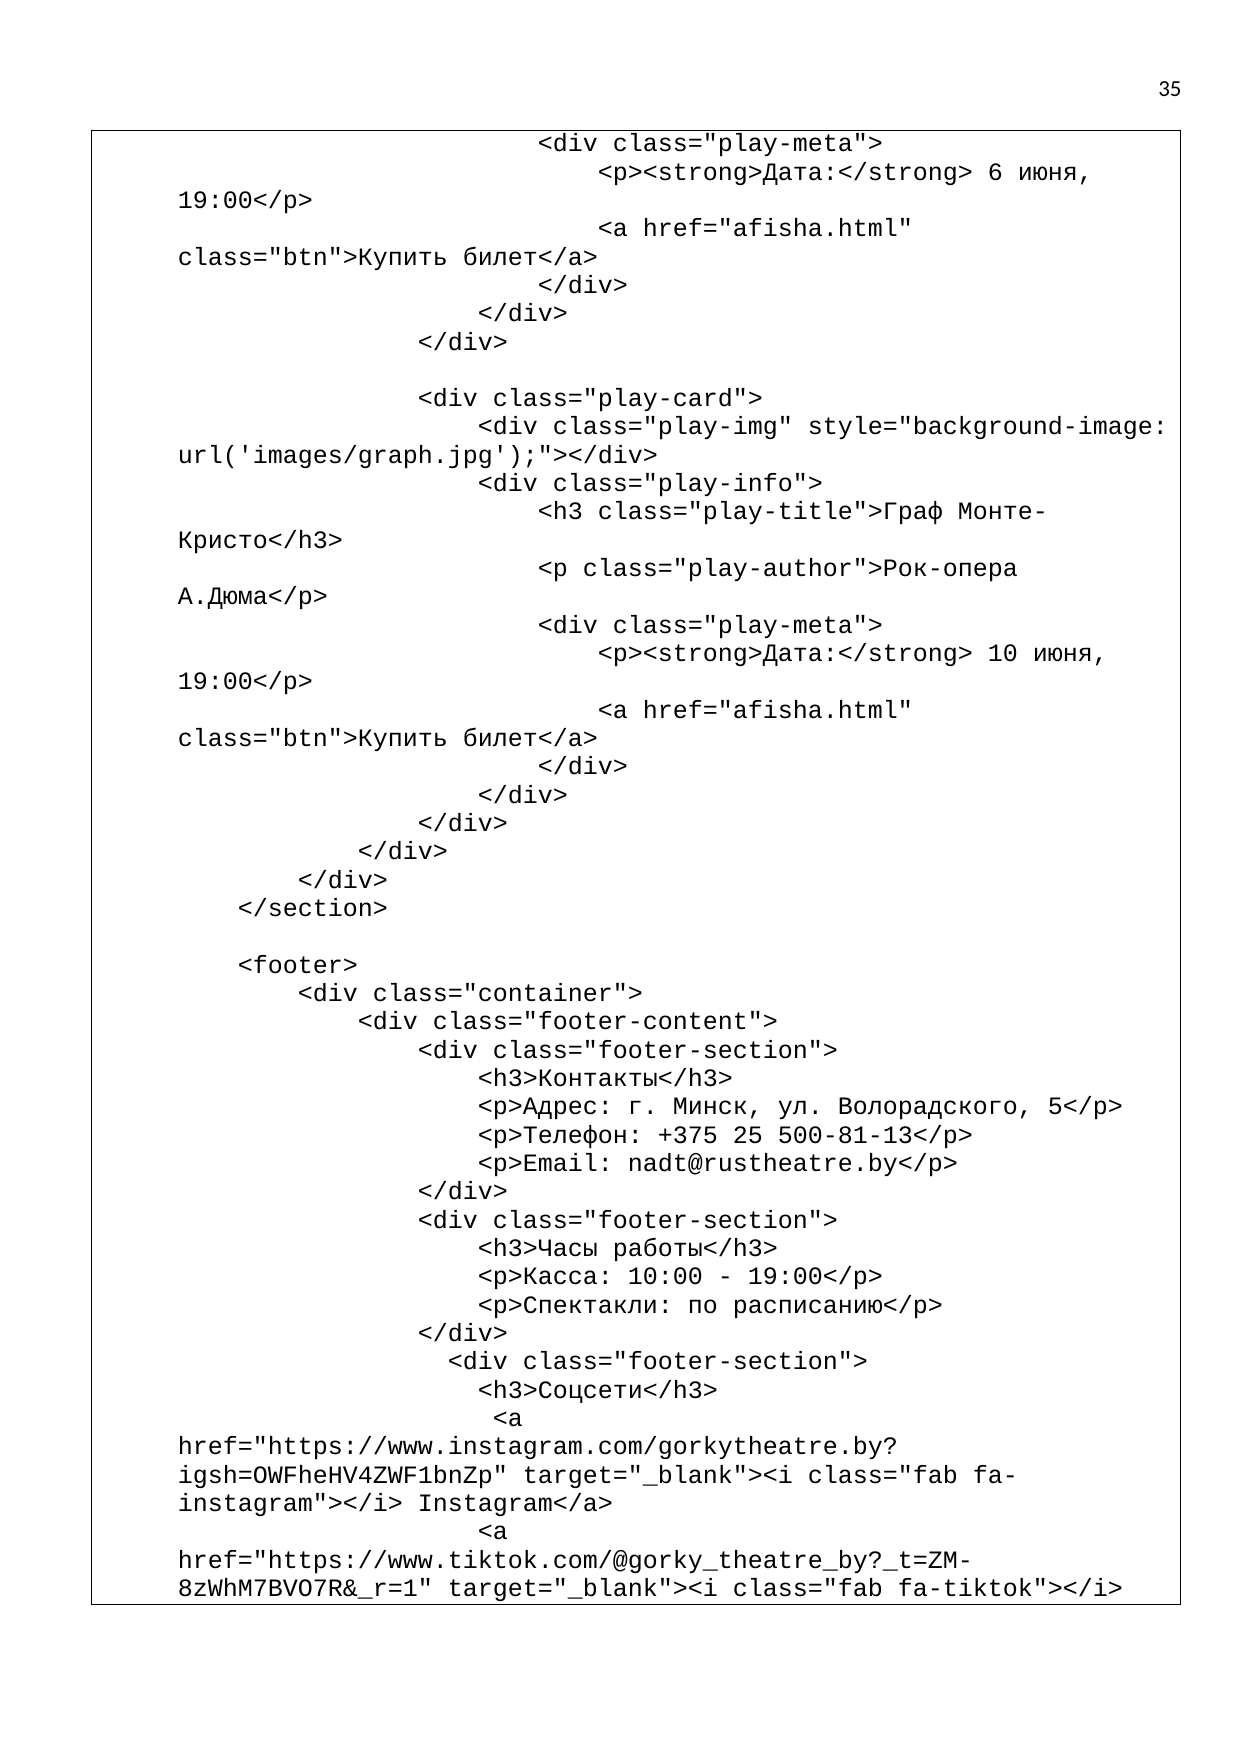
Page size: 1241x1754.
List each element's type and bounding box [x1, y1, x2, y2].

table_header [92, 131, 1180, 1604]
